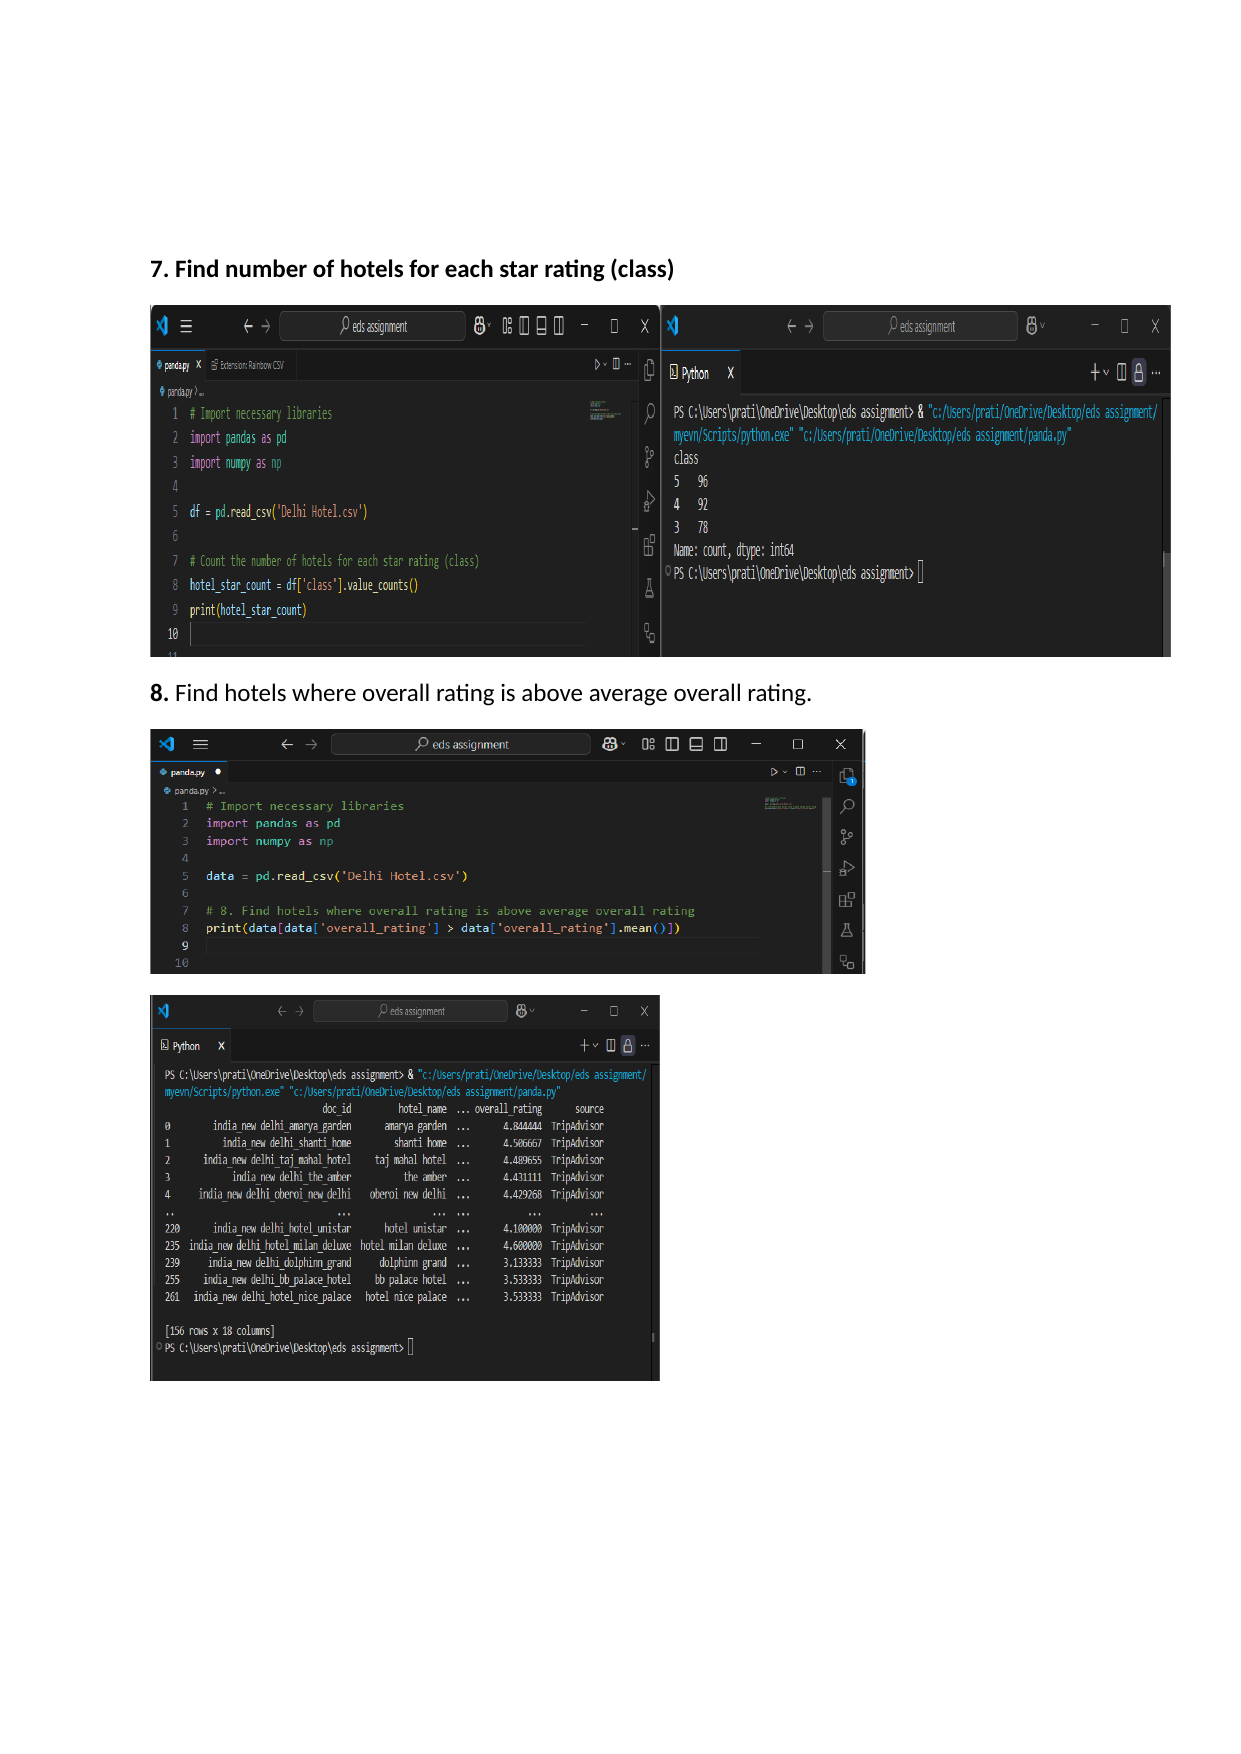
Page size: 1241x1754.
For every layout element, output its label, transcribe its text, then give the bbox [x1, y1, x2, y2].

text 8. Find hotels where overall rating is above average overall rating. [150, 677, 1090, 708]
picture [150, 305, 1171, 657]
picture [150, 995, 660, 1381]
text 7. Find number of hotels for each star rating (class) [150, 253, 1090, 284]
picture [150, 729, 866, 974]
